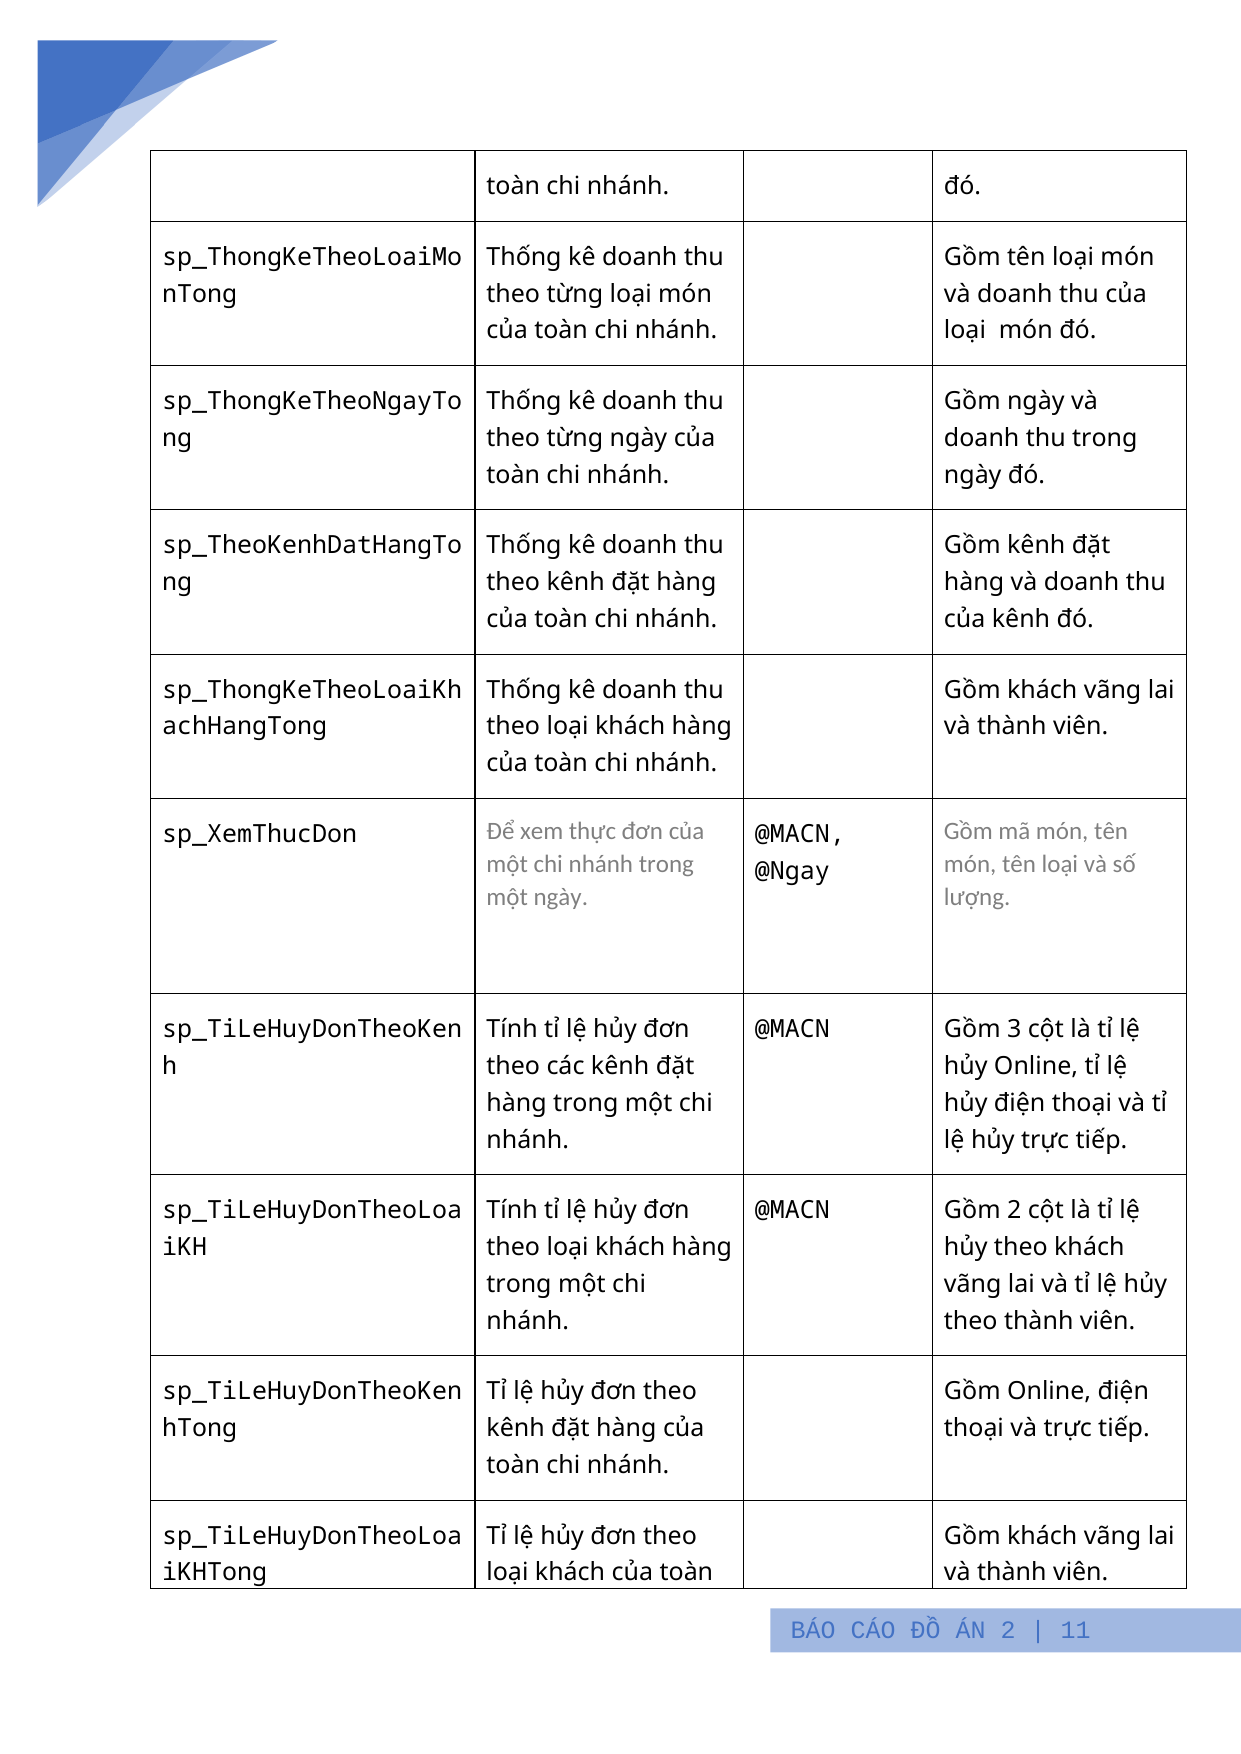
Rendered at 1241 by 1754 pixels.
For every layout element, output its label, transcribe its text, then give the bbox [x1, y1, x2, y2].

table_cell [744, 366, 932, 509]
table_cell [933, 1501, 1186, 1588]
table_cell @MACN [744, 994, 932, 1174]
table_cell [933, 151, 1186, 221]
table_cell sp_ThongKeTheoNgayTong [151, 366, 474, 509]
table_cell Để xem thực đơn của một chi nhánh trong một ngày. [476, 799, 743, 993]
table_cell sp_TiLeHuyDonTheoKenh [151, 994, 474, 1174]
table_cell sp_ThongKeTheoLoaiMonTong [151, 222, 474, 365]
table_cell Gồm mã món, tên món, tên loại và số lượng. [933, 799, 1186, 993]
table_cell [476, 151, 743, 221]
table_cell @MACN, @Ngay [744, 799, 932, 993]
table_cell Thống kê doanh thu theo từng loại món của toàn chi nhánh. [476, 222, 743, 365]
table_cell sp_TiLeHuyDonTheoLoaiKH [151, 1175, 474, 1355]
table_cell [744, 1356, 932, 1499]
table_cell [476, 1501, 743, 1588]
table_cell Gồm Online, điện thoại và trực tiếp. [933, 1356, 1186, 1499]
table_cell Gồm 2 cột là tỉ lệ hủy theo khách vãng lai và tỉ lệ hủy theo thành viên. [933, 1175, 1186, 1355]
table_cell Thống kê doanh thu theo kênh đặt hàng của toàn chi nhánh. [476, 510, 743, 653]
table_cell [744, 222, 932, 365]
table_cell Gồm 3 cột là tỉ lệ hủy Online, tỉ lệ hủy điện thoại và tỉ lệ hủy trực tiếp. [933, 994, 1186, 1174]
table_cell Gồm ngày và doanh thu trong ngày đó. [933, 366, 1186, 509]
table_cell [744, 1501, 932, 1588]
table_cell Gồm khách vãng lai và thành viên. [933, 655, 1186, 798]
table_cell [151, 1501, 474, 1588]
table_cell [744, 510, 932, 653]
table_cell @MACN [744, 1175, 932, 1355]
table_cell sp_ThongKeTheoLoaiKhachHangTong [151, 655, 474, 798]
table_cell Gồm kênh đặt hàng và doanh thu của kênh đó. [933, 510, 1186, 653]
table_cell Gồm tên loại món và doanh thu của loại món đó. [933, 222, 1186, 365]
table_cell Thống kê doanh thu theo từng ngày của toàn chi nhánh. [476, 366, 743, 509]
table_cell [744, 151, 932, 221]
picture [37, 40, 279, 209]
table_cell sp_TheoKenhDatHangTong [151, 510, 474, 653]
table_cell Tính tỉ lệ hủy đơn theo loại khách hàng trong một chi nhánh. [476, 1175, 743, 1355]
table_cell [744, 655, 932, 798]
table_cell Thống kê doanh thu theo loại khách hàng của toàn chi nhánh. [476, 655, 743, 798]
table_cell sp_TiLeHuyDonTheoKenhTong [151, 1356, 474, 1499]
table_cell Tỉ lệ hủy đơn theo kênh đặt hàng của toàn chi nhánh. [476, 1356, 743, 1499]
table_cell Tính tỉ lệ hủy đơn theo các kênh đặt hàng trong một chi nhánh. [476, 994, 743, 1174]
table_cell sp_XemThucDon [151, 799, 474, 993]
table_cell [151, 151, 474, 221]
